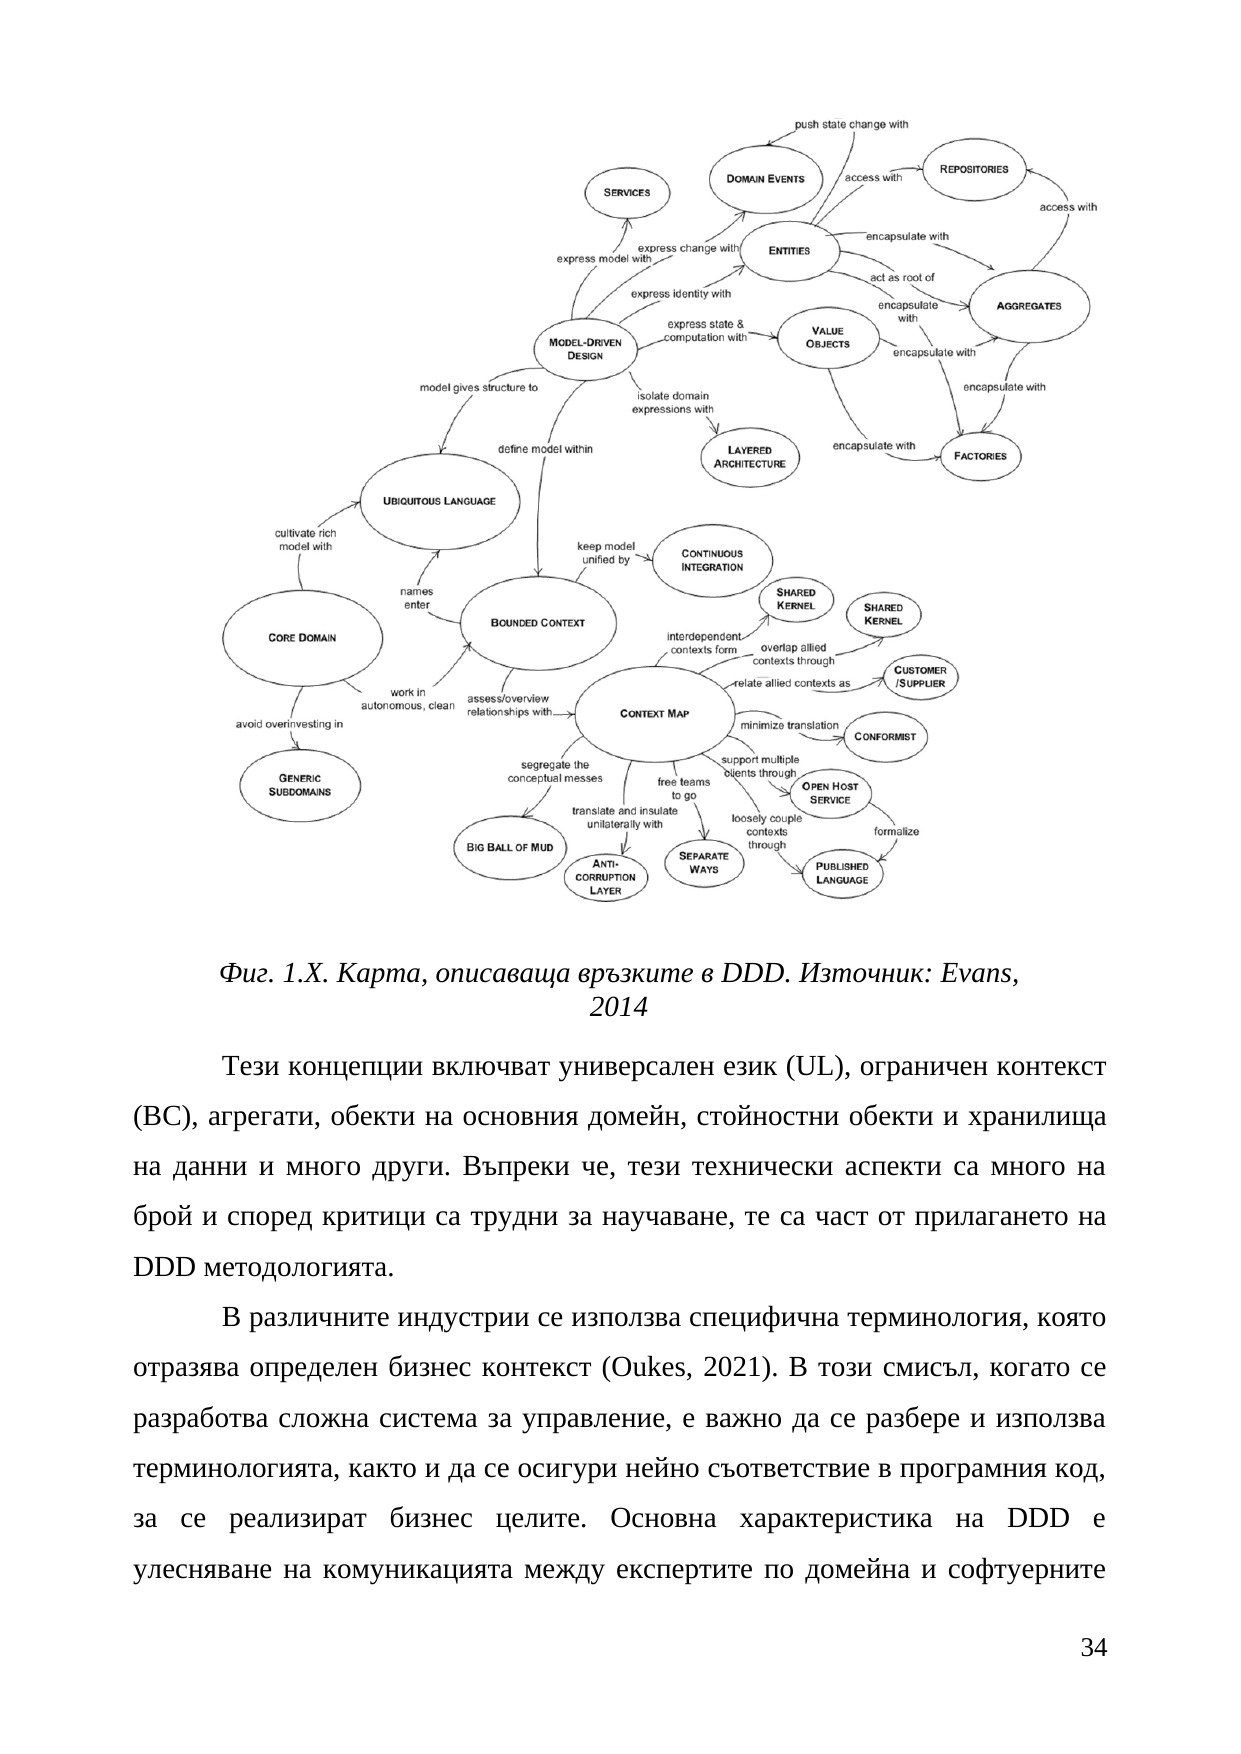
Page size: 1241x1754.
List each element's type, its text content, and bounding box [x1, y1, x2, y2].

title Фиг. 1.Х. Карта, описаваща връзките в DDD. Източник: Evans, 2014 [192, 956, 1048, 1023]
text Тези концепции включват универсален език (UL), ограничен контекст (BC), агрегати, обекти на основния домейн, стойностни обекти и хранилища на данни и много други. Въпреки че, тези технически аспекти са много на брой и според критици са трудни за научаване, те са част от прилагането на DDD методологията. [133, 1048, 1107, 1282]
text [133, 1299, 1107, 1584]
picture [221, 118, 1112, 914]
